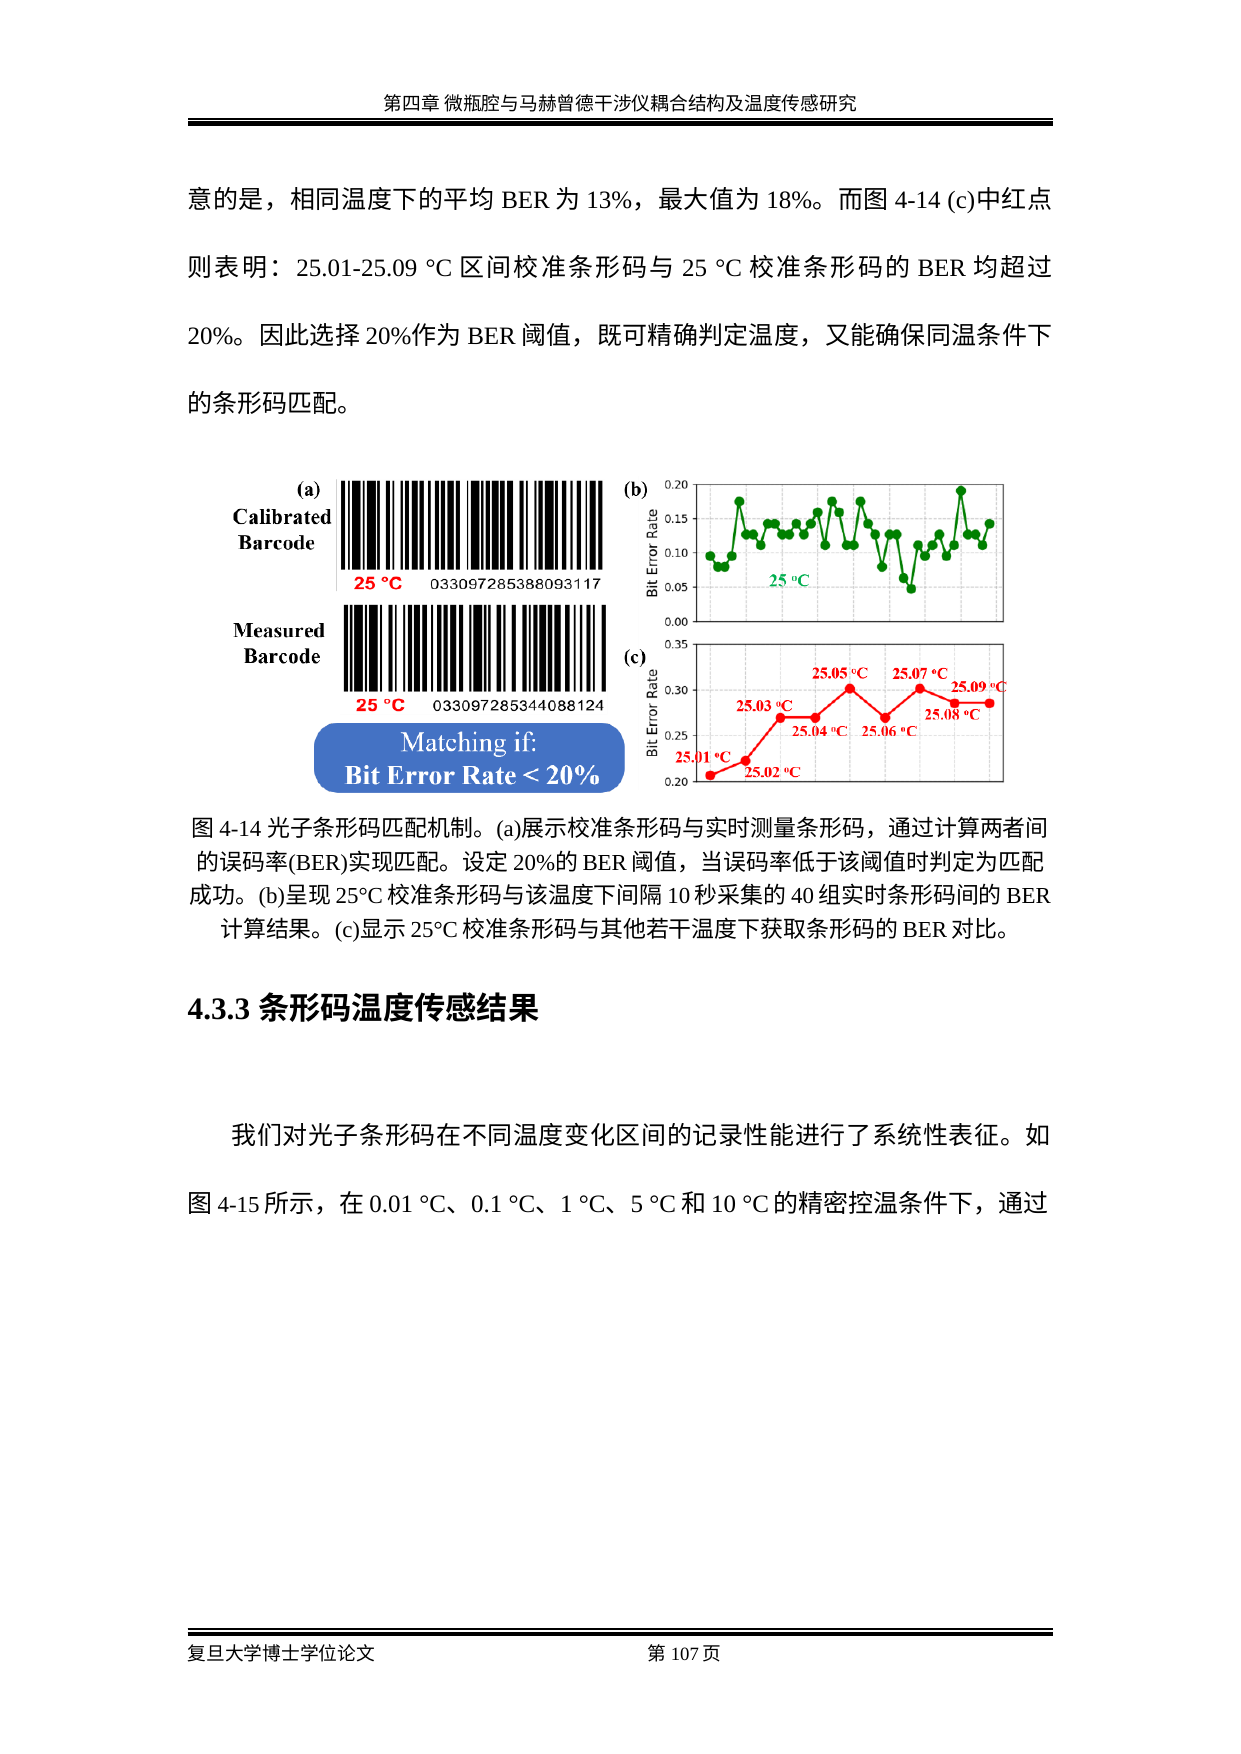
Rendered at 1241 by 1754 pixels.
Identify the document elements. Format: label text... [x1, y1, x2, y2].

text 我们对光子条形码在不同温度变化区间的记录性能进行了系统性表征。如图4-15所示，在0.01 °C、0.1 °C、1 °C、5 °C和10 °C的精密控温条件下，通过 [187, 1100, 1053, 1236]
picture [218, 469, 1022, 807]
subtitle 4.3.3 条形码温度传感结果 [187, 972, 1053, 1040]
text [187, 164, 1053, 436]
text 图4-14 光子条形码匹配机制。(a)展示校准条形码与实时测量条形码，通过计算两者间的误码率(BER)实现匹配。设定20%的BER阈值，当误码率低于该阈值时判定为匹配成功。(b)呈现25°C校准条形码与该温度下间隔10秒采集的40组实时条形码间的BER计算结果。(c)显示25°C校准条形码与其他若干温度下获取条形码的BER对比。 [187, 809, 1053, 945]
